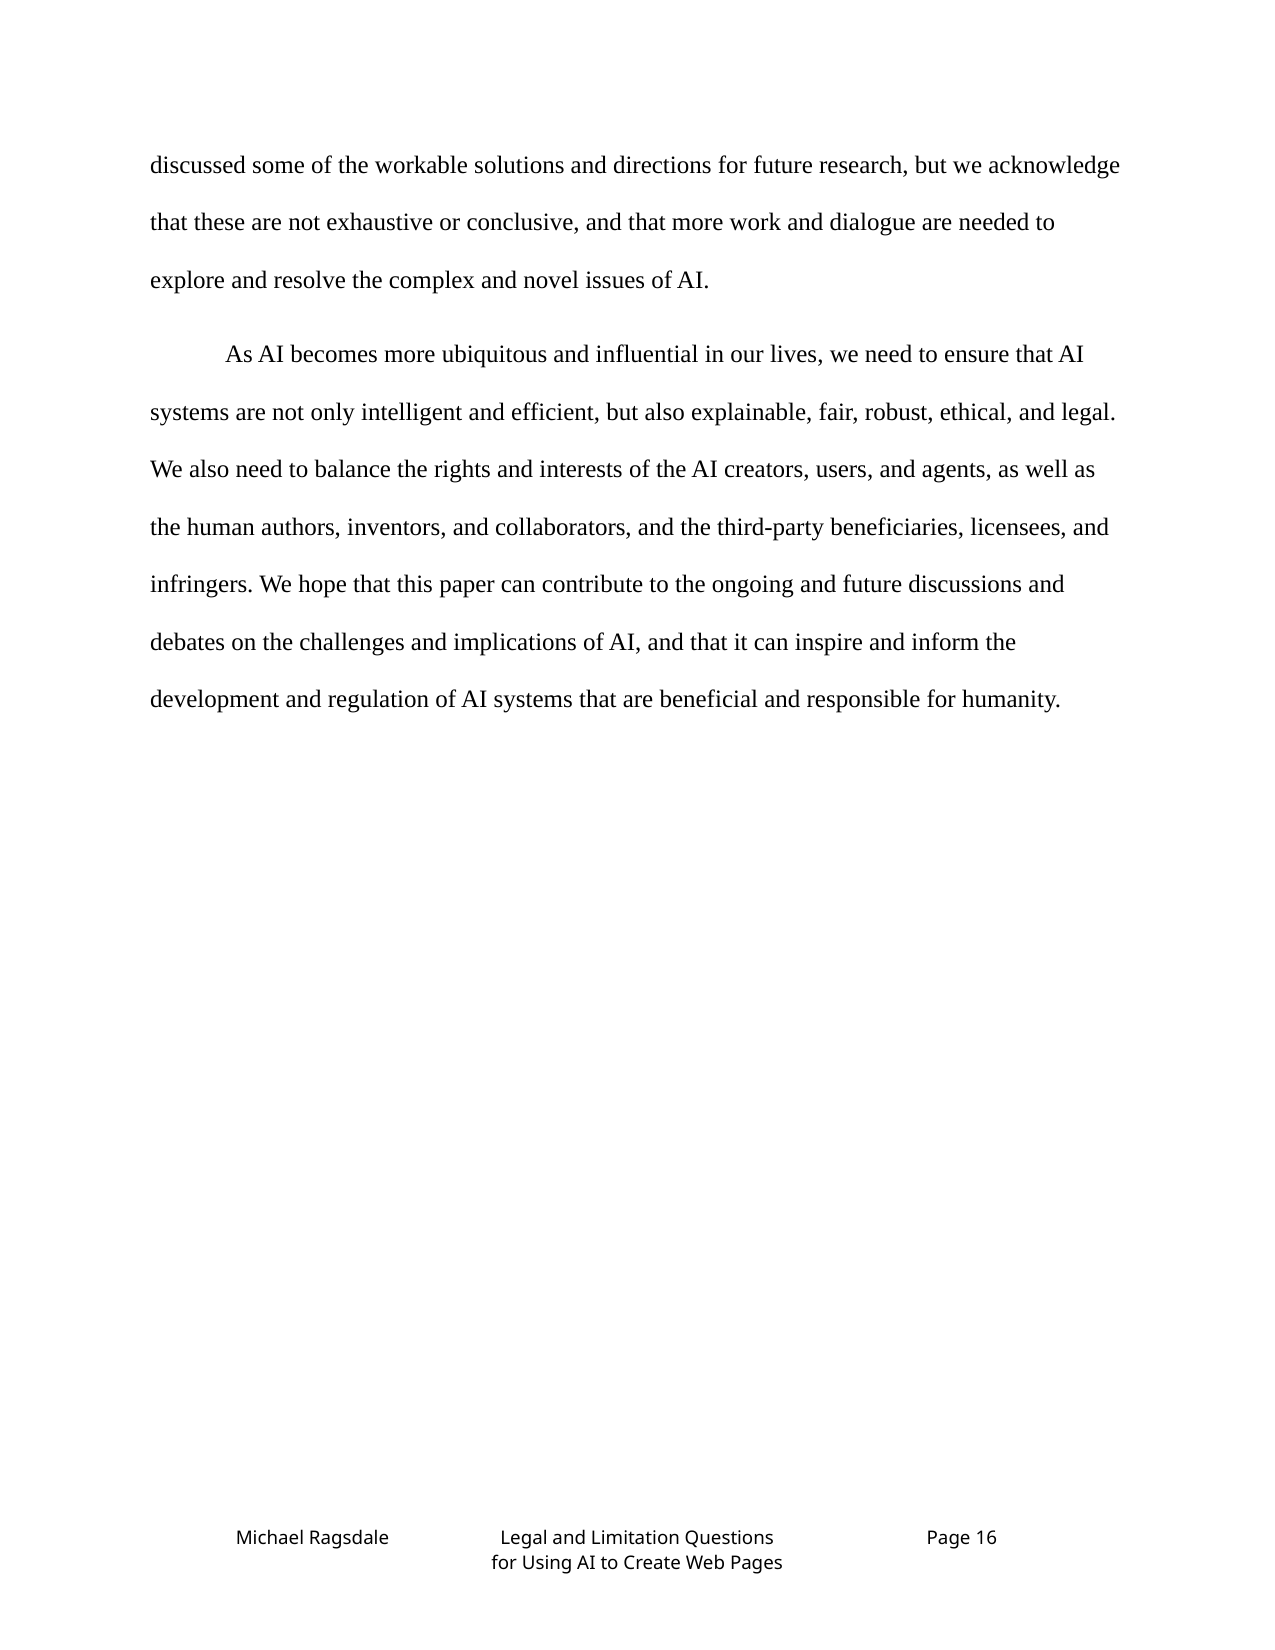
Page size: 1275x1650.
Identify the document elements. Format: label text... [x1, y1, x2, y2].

text As AI becomes more ubiquitous and influential in our lives, we need to ensure that AI systems are not only intelligent and efficient, but also explainable, fair, robust, ethical, and legal. We also need to balance the rights and interests of the AI creators, users, and agents, as well as the human authors, inventors, and collaborators, and the third-party beneficiaries, licensees, and infringers. We hope that this paper can contribute to the ongoing and future discussions and debates on the challenges and implications of AI, and that it can inspire and inform the development and regulation of AI systems that are beneficial and responsible for humanity. [150, 339, 1125, 713]
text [150, 150, 1125, 294]
